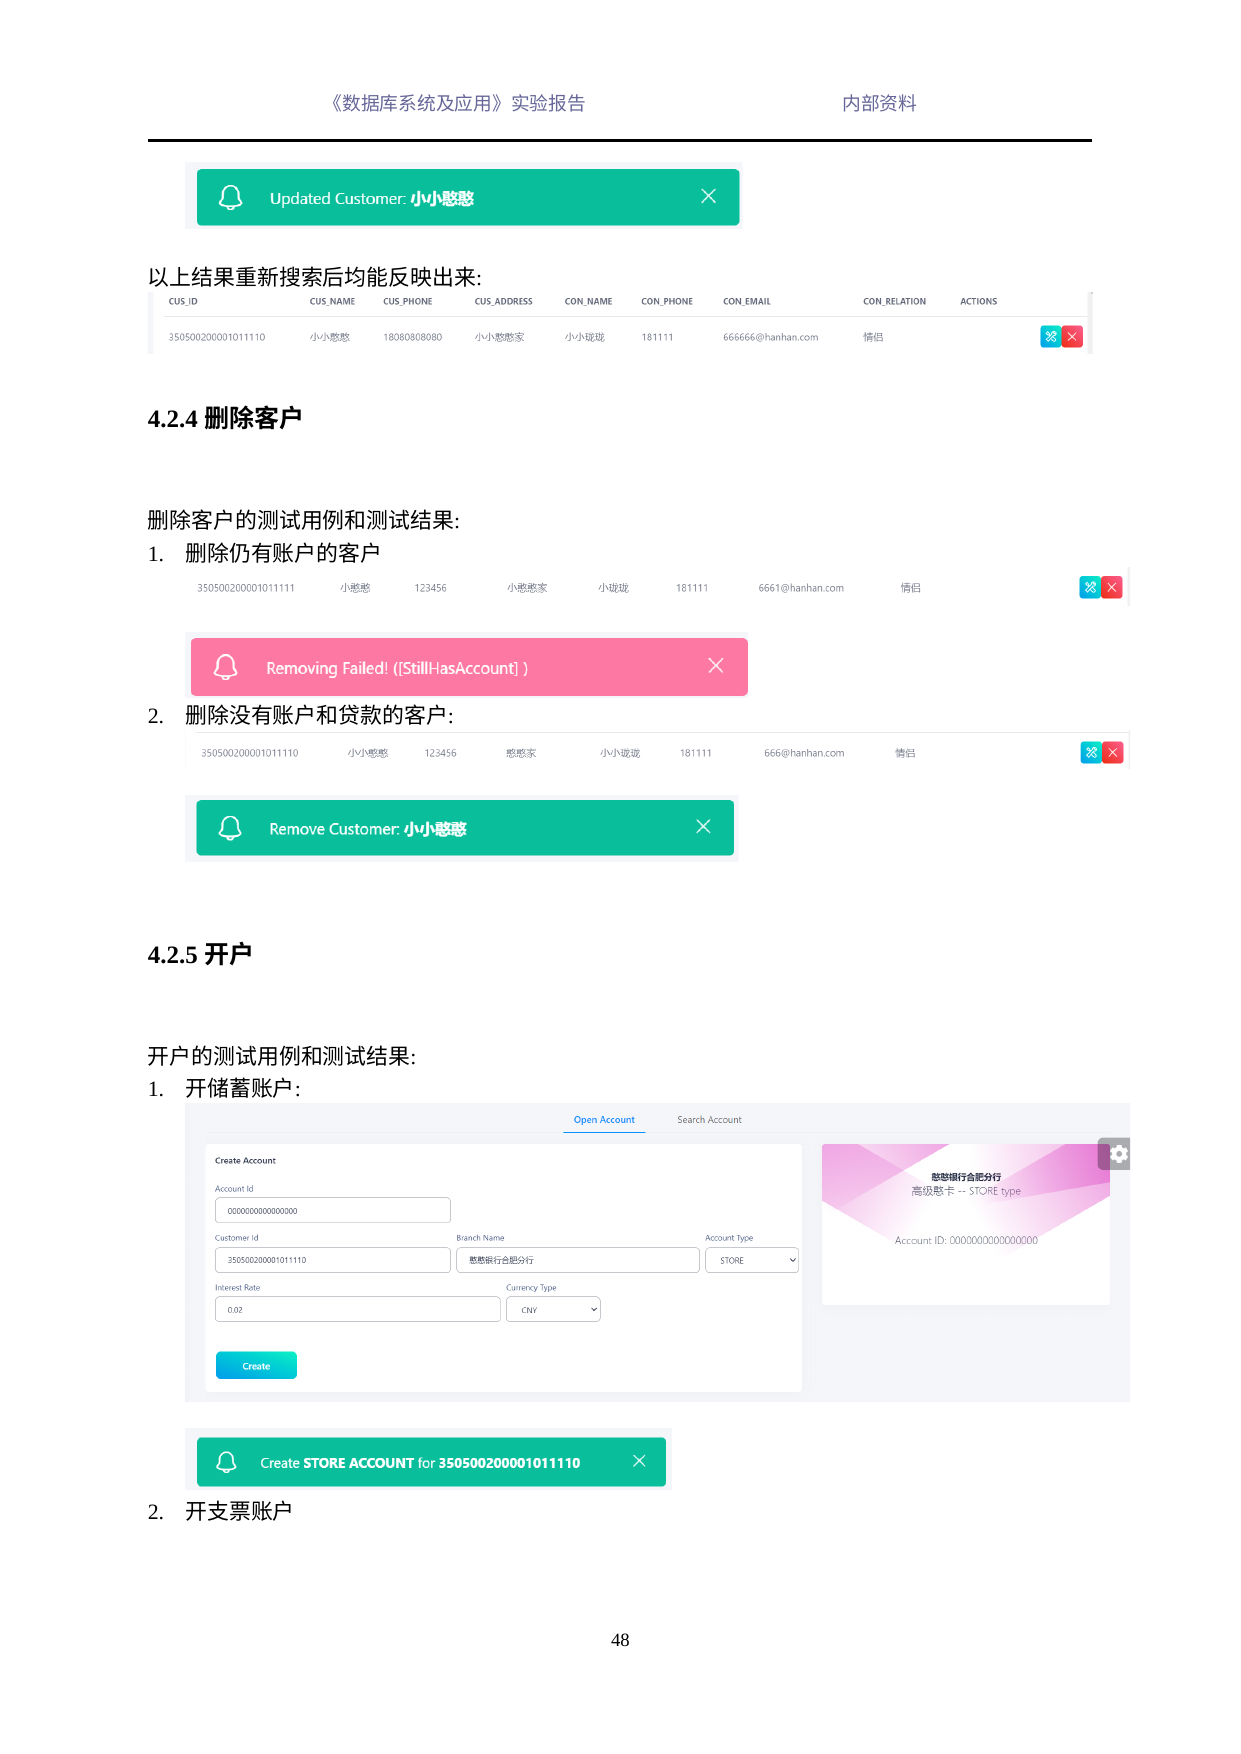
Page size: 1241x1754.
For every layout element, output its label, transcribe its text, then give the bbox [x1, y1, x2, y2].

picture [185, 730, 1130, 769]
text 以上结果重新搜索后均能反映出来: [148, 259, 1092, 292]
list 删除没有账户和贷款的客户: [148, 698, 1092, 730]
text 开户的测试用例和测试结果: [148, 1038, 1092, 1071]
picture [147, 292, 1093, 354]
list 删除仍有账户的客户 [148, 535, 1092, 568]
picture [185, 632, 749, 698]
list 开储蓄账户: [148, 1071, 1092, 1103]
subtitle 4.2.4 删除客户 [148, 384, 1092, 449]
picture [185, 567, 1130, 606]
picture [185, 795, 739, 862]
text 删除客户的测试用例和测试结果: [148, 503, 1092, 535]
picture [185, 162, 743, 229]
picture [185, 1428, 673, 1490]
picture [185, 1103, 1130, 1402]
subtitle 4.2.5 开户 [148, 920, 1092, 985]
list 开支票账户 [148, 1493, 1092, 1526]
